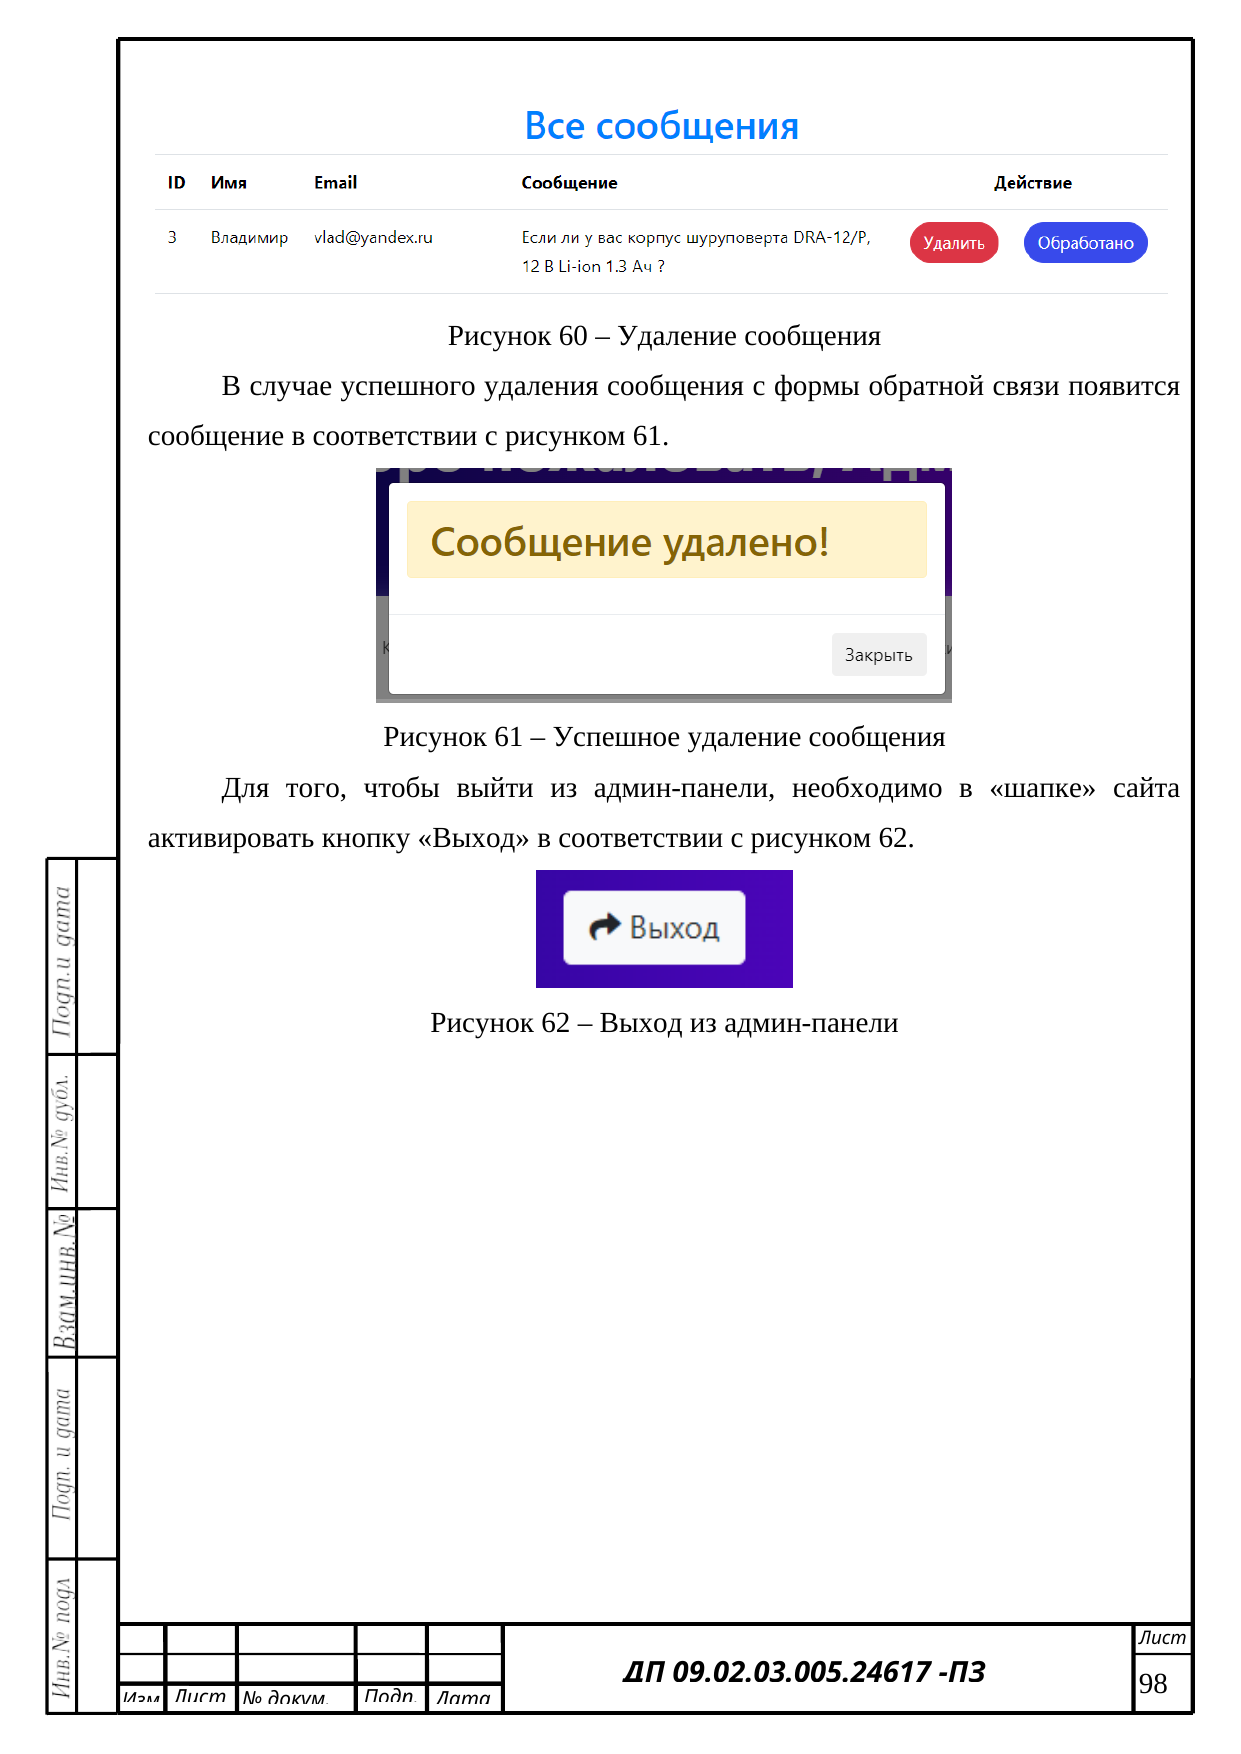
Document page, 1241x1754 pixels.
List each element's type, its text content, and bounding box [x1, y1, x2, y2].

text Рисунок 62 – Выход из админ-панели [148, 1005, 1181, 1038]
text Для того, чтобы выйти из админ-панели, необходимо в «шапке» сайта активировать кнопку «Выход» в соответствии с рисунком 62. [148, 770, 1181, 854]
text Рисунок 60 – Удаление сообщения [148, 318, 1181, 351]
picture [148, 107, 1181, 302]
picture [376, 468, 952, 703]
picture [536, 870, 793, 988]
text Рисунок 61 – Успешное удаление сообщения [148, 719, 1181, 753]
text В случае успешного удаления сообщения с формы обратной связи появится сообщение в соответствии с рисунком 61. [148, 368, 1181, 452]
